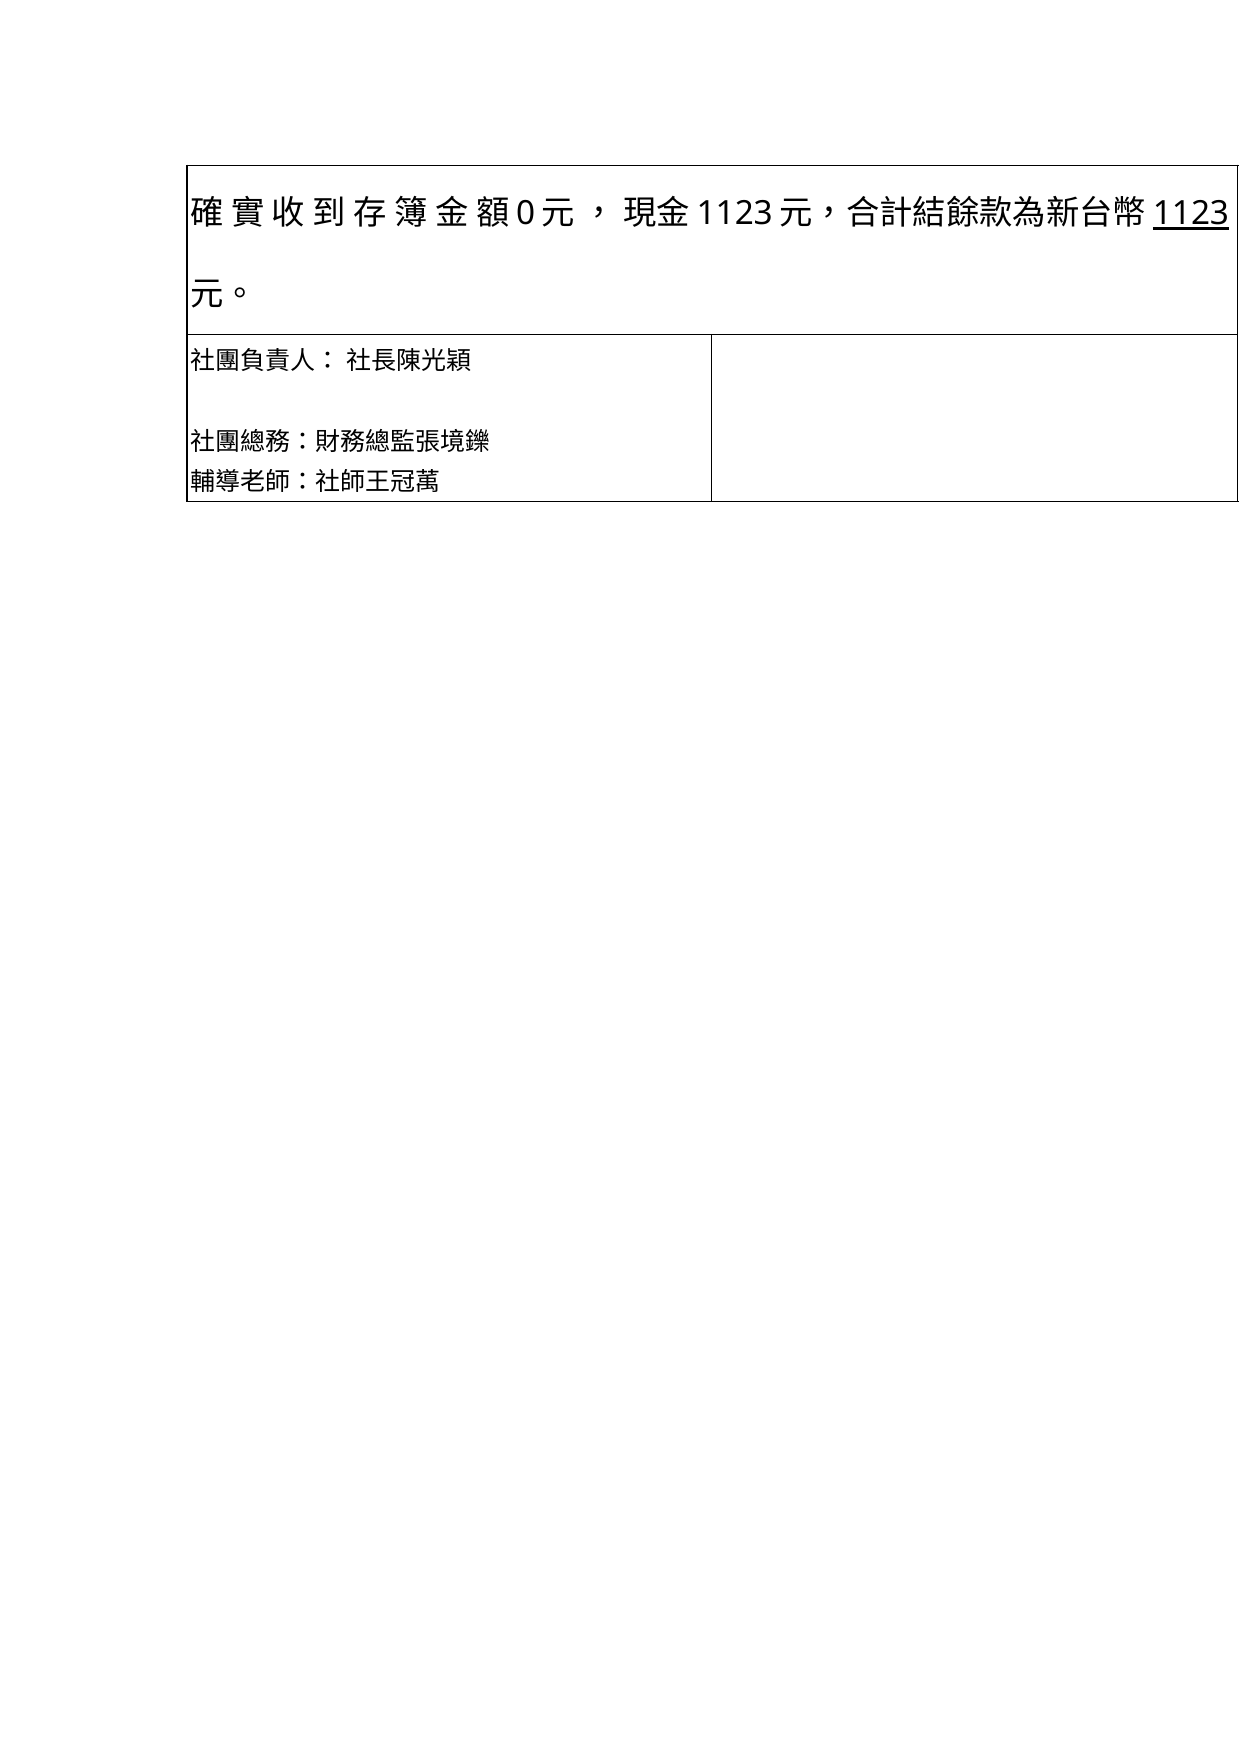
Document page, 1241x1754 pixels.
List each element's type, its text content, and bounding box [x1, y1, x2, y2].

table_cell 確 實 收 到 存 簿 金 額0元 ， 現金1123元，合計結餘款為新台幣1123元。 [188, 166, 1237, 334]
table_cell [712, 335, 1237, 501]
table_cell 社團負責人： 社長陳光穎 社團總務：財務總監張境鑠 輔導老師：社師王冠萭 [188, 335, 711, 501]
